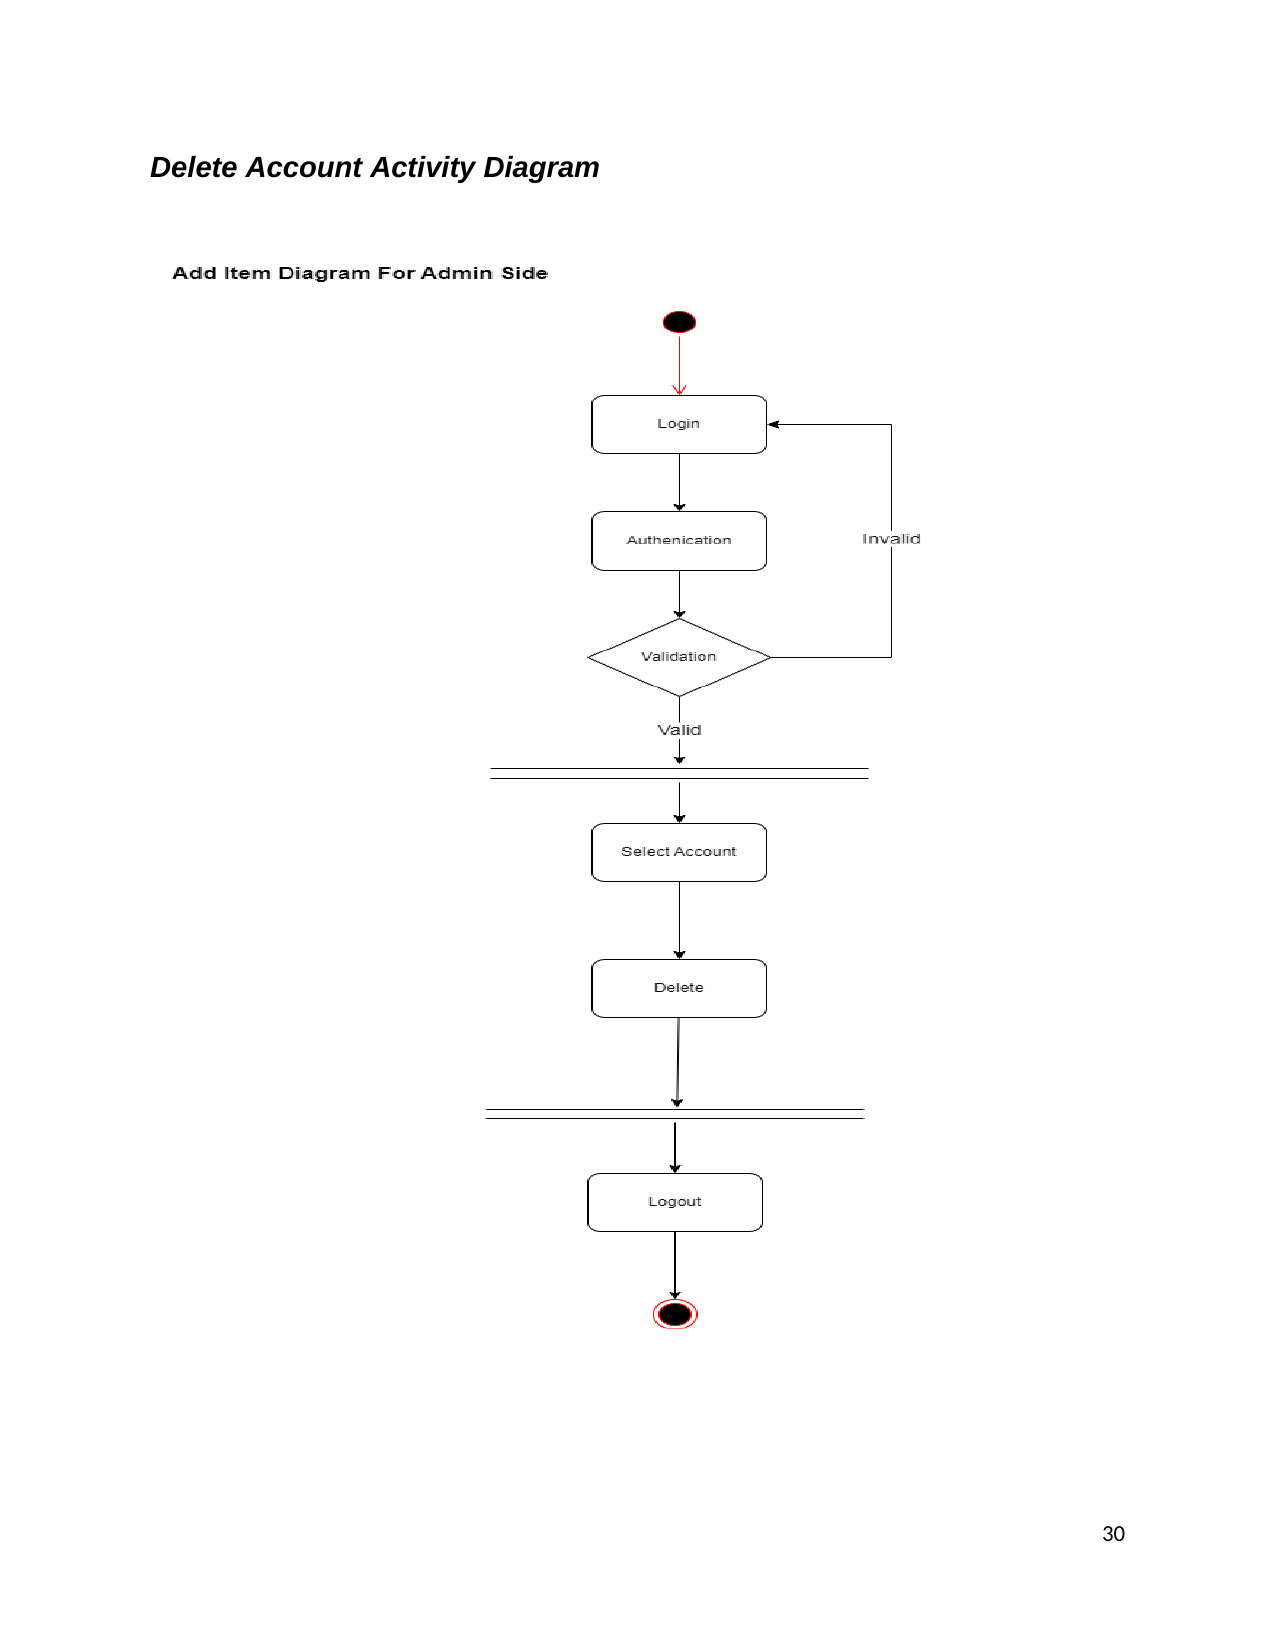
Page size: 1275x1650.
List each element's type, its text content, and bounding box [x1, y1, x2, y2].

picture [150, 258, 922, 1329]
subtitle Delete Account Activity Diagram [150, 150, 1125, 183]
